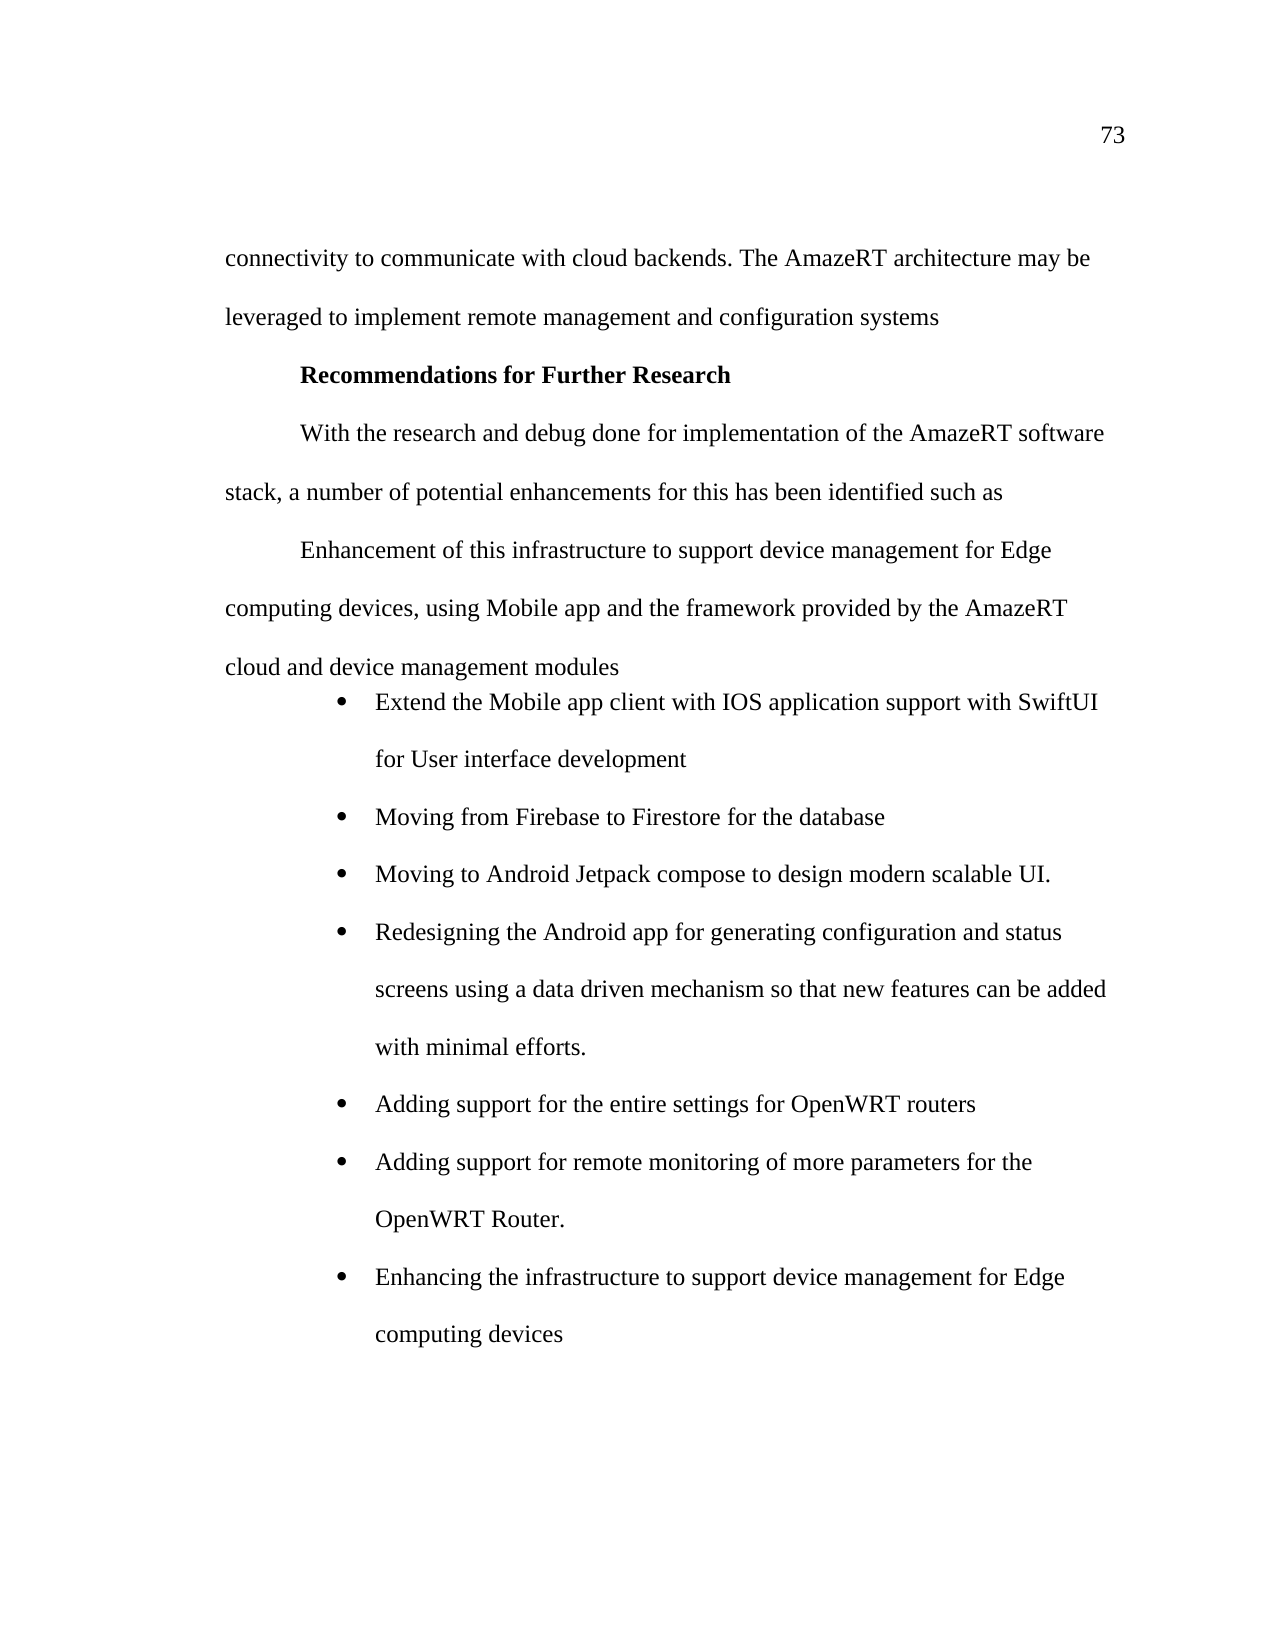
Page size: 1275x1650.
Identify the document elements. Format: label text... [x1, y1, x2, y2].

list Adding support for the entire settings for OpenWRT routers [337, 1089, 1125, 1118]
list Extend the Mobile app client with IOS application support with SwiftUI for User interface development [337, 687, 1125, 773]
list Moving from Firebase to Firestore for the database [337, 802, 1125, 830]
text With the research and debug done for implementation of the AmazeRT software stack, a number of potential enhancements for this has been identified such as [225, 395, 1125, 512]
list Adding support for remote monitoring of more parameters for the OpenWRT Router. [337, 1147, 1125, 1233]
list Moving to Android Jetpack compose to design modern scalable UI. [337, 859, 1125, 888]
list Redesigning the Android app for generating configuration and status screens using a data driven mechanism so that new features can be added with minimal efforts. [337, 917, 1125, 1060]
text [225, 220, 1125, 337]
list Enhancing the infrastructure to support device management for Edge computing devices [337, 1262, 1125, 1348]
text Enhancement of this infrastructure to support device management for Edge computing devices, using Mobile app and the framework provided by the AmazeRT cloud and device management modules [225, 512, 1125, 687]
subtitle Recommendations for Further Research [225, 337, 1125, 395]
